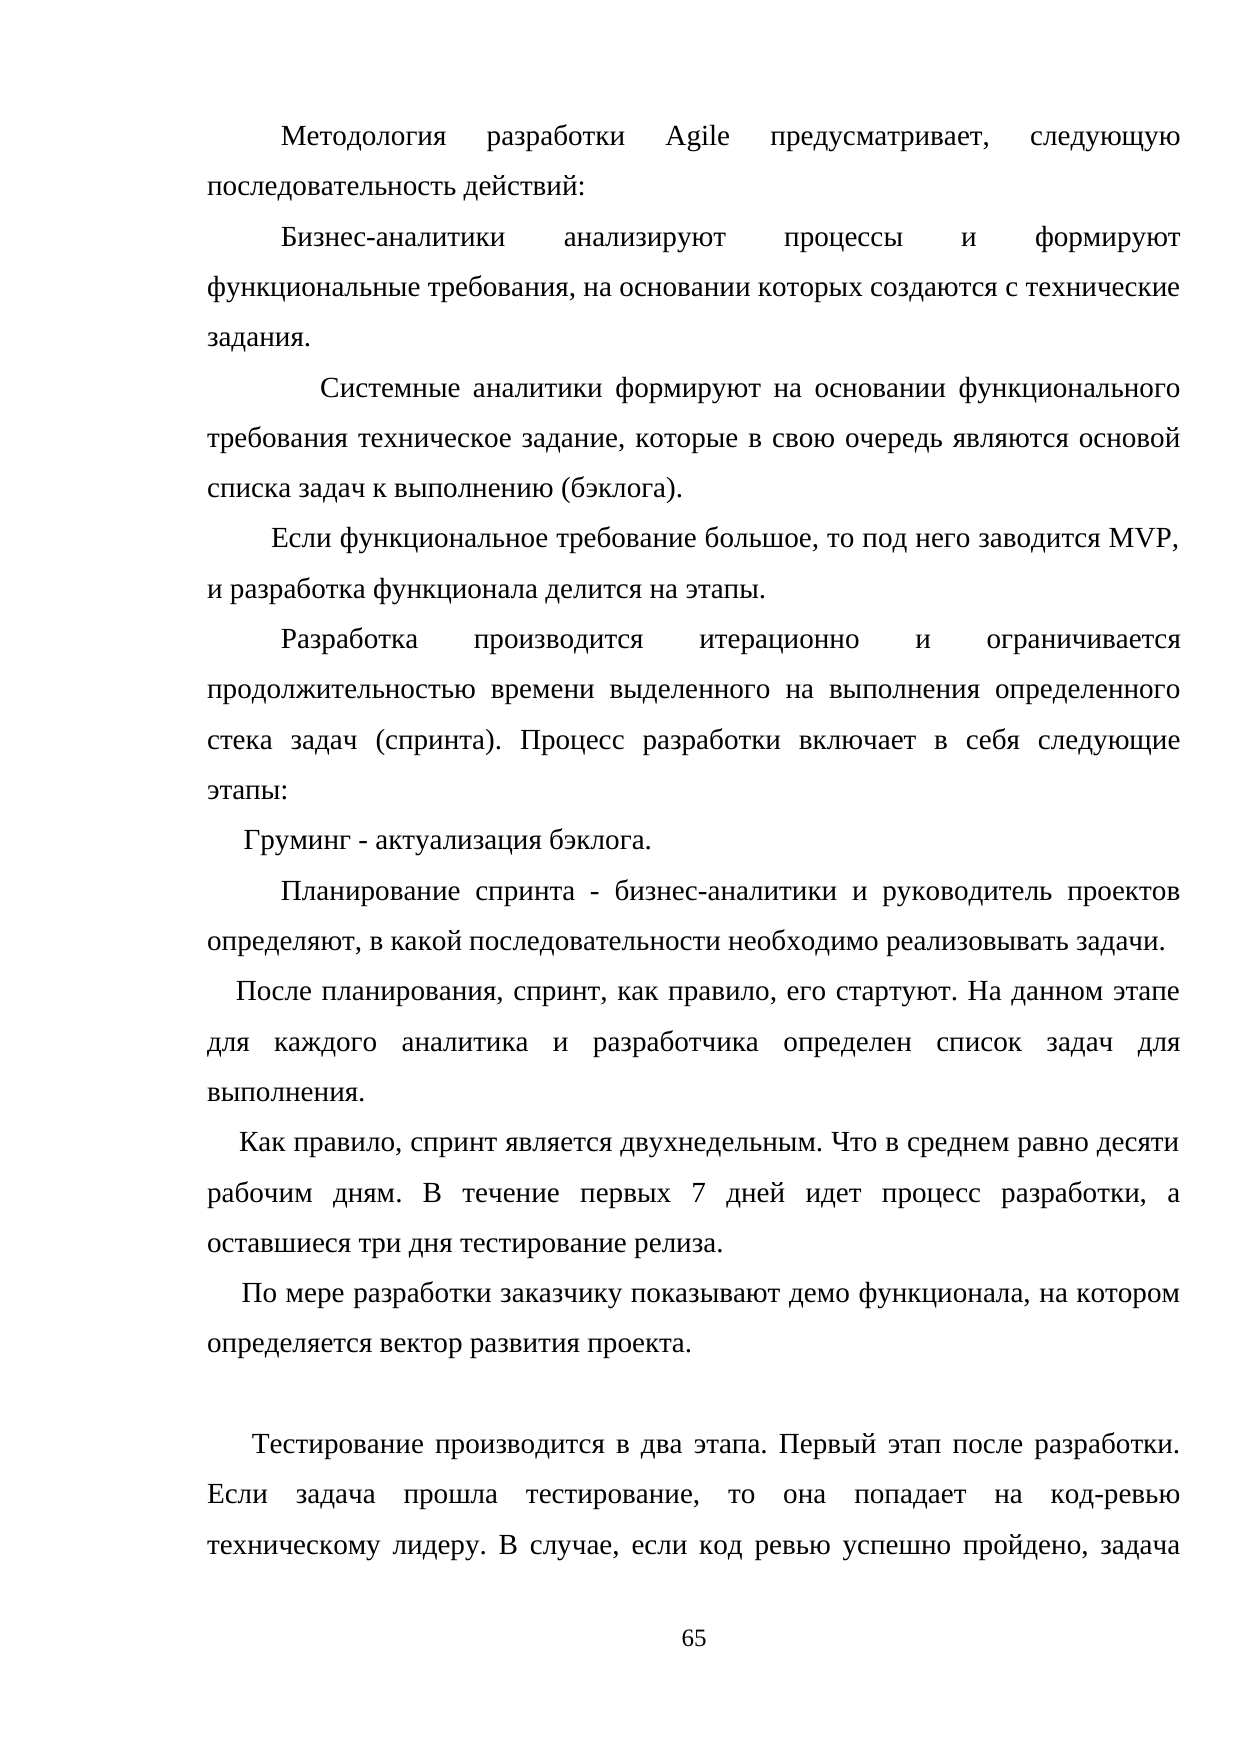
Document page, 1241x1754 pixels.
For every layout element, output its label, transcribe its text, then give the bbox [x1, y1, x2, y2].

text Методология разработки Agile предусматривает, следующую последовательность действий: [207, 118, 1181, 202]
text По мере разработки заказчику показывают демо функционала, на котором определяется вектор развития проекта. [207, 1275, 1181, 1359]
text Бизнес-аналитики анализируют процессы и формируют функциональные требования, на основании которых создаются с технические задания. [207, 219, 1181, 353]
text Планирование спринта - бизнес-аналитики и руководитель проектов определяют, в какой последовательности необходимо реализовывать задачи. [207, 873, 1181, 957]
text Если функциональное требование большое, то под него заводится MVP, и разработка функционала делится на этапы. [207, 521, 1181, 604]
text Груминг - актуализация бэклога. [207, 822, 1181, 856]
text Системные аналитики формируют на основании функционального требования техническое задание, которые в свою очередь являются основой списка задач к выполнению (бэклога). [207, 370, 1181, 504]
text Разработка производится итерационно и ограничивается продолжительностью времени выделенного на выполнения определенного стека задач (спринта). Процесс разработки включает в себя следующие этапы: [207, 621, 1181, 806]
text После планирования, спринт, как правило, его стартуют. На данном этапе для каждого аналитика и разработчика определен список задач для выполнения. [207, 973, 1181, 1108]
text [207, 1426, 1181, 1560]
text Как правило, спринт является двухнедельным. Что в среднем равно десяти рабочим дням. В течение первых 7 дней идет процесс разработки, а оставшиеся три дня тестирование релиза. [207, 1124, 1181, 1258]
